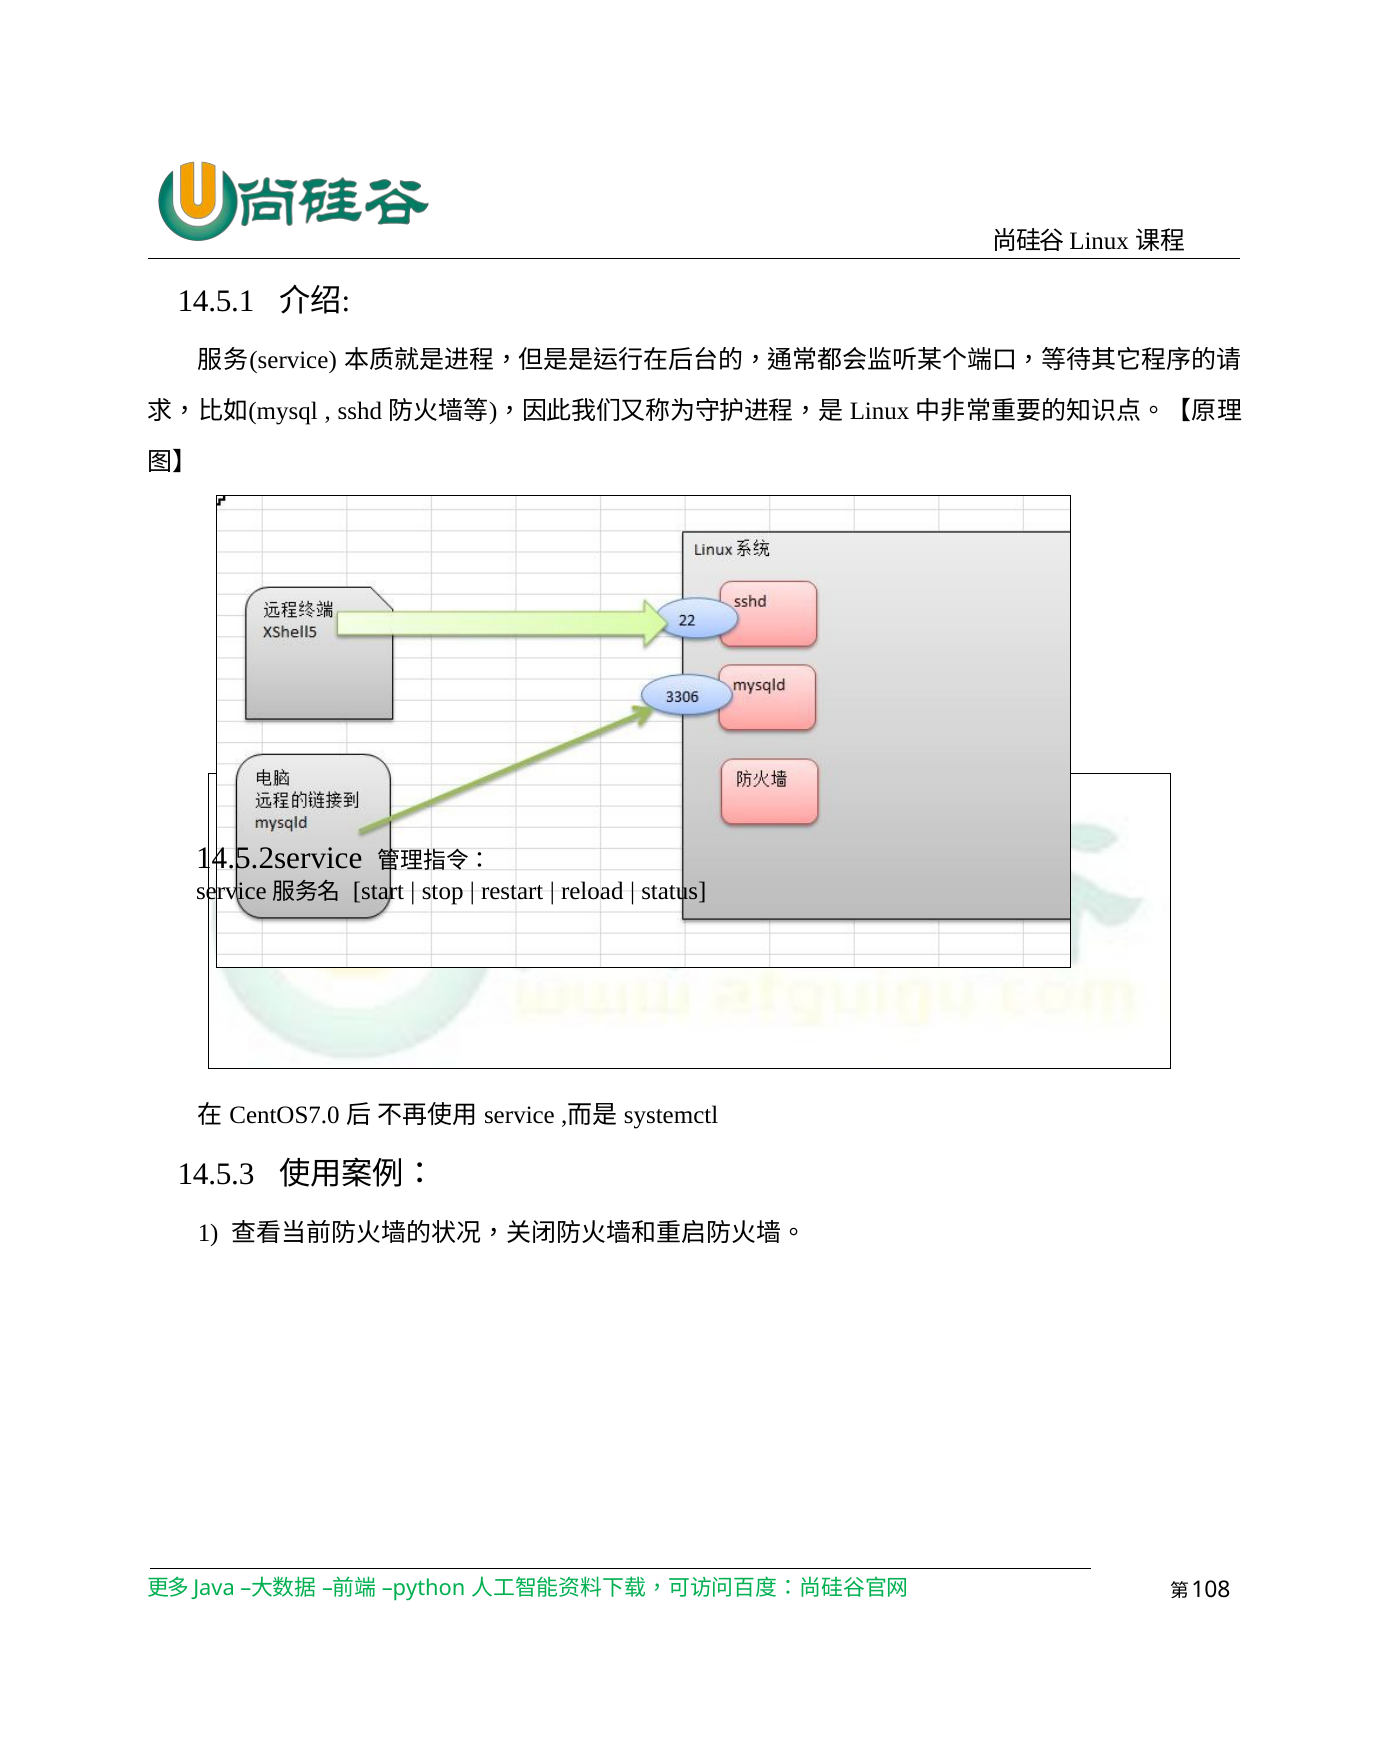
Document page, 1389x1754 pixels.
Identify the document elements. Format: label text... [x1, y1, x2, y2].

picture [147, 153, 436, 249]
subtitle 使用案例： [177, 1151, 1338, 1194]
subtitle 介绍: [177, 278, 1338, 320]
text 在 CentOS7.0 后 不再使用 service ,而是 systemctl [198, 1096, 1338, 1131]
list 查看当前防火墙的状况，关闭防火墙和重启防火墙。 [198, 1215, 1338, 1249]
picture [217, 496, 1070, 967]
text 服务(service) 本质就是进程，但是是运行在后台的，通常都会监听某个端口，等待其它程序的请求，比如(mysql , sshd 防火墙等)，因此我们又称为守护进程，是 Linux 中非常重要的知识点。【原理图】 [148, 341, 1242, 478]
picture [209, 774, 1170, 1068]
picture [217, 851, 221, 861]
